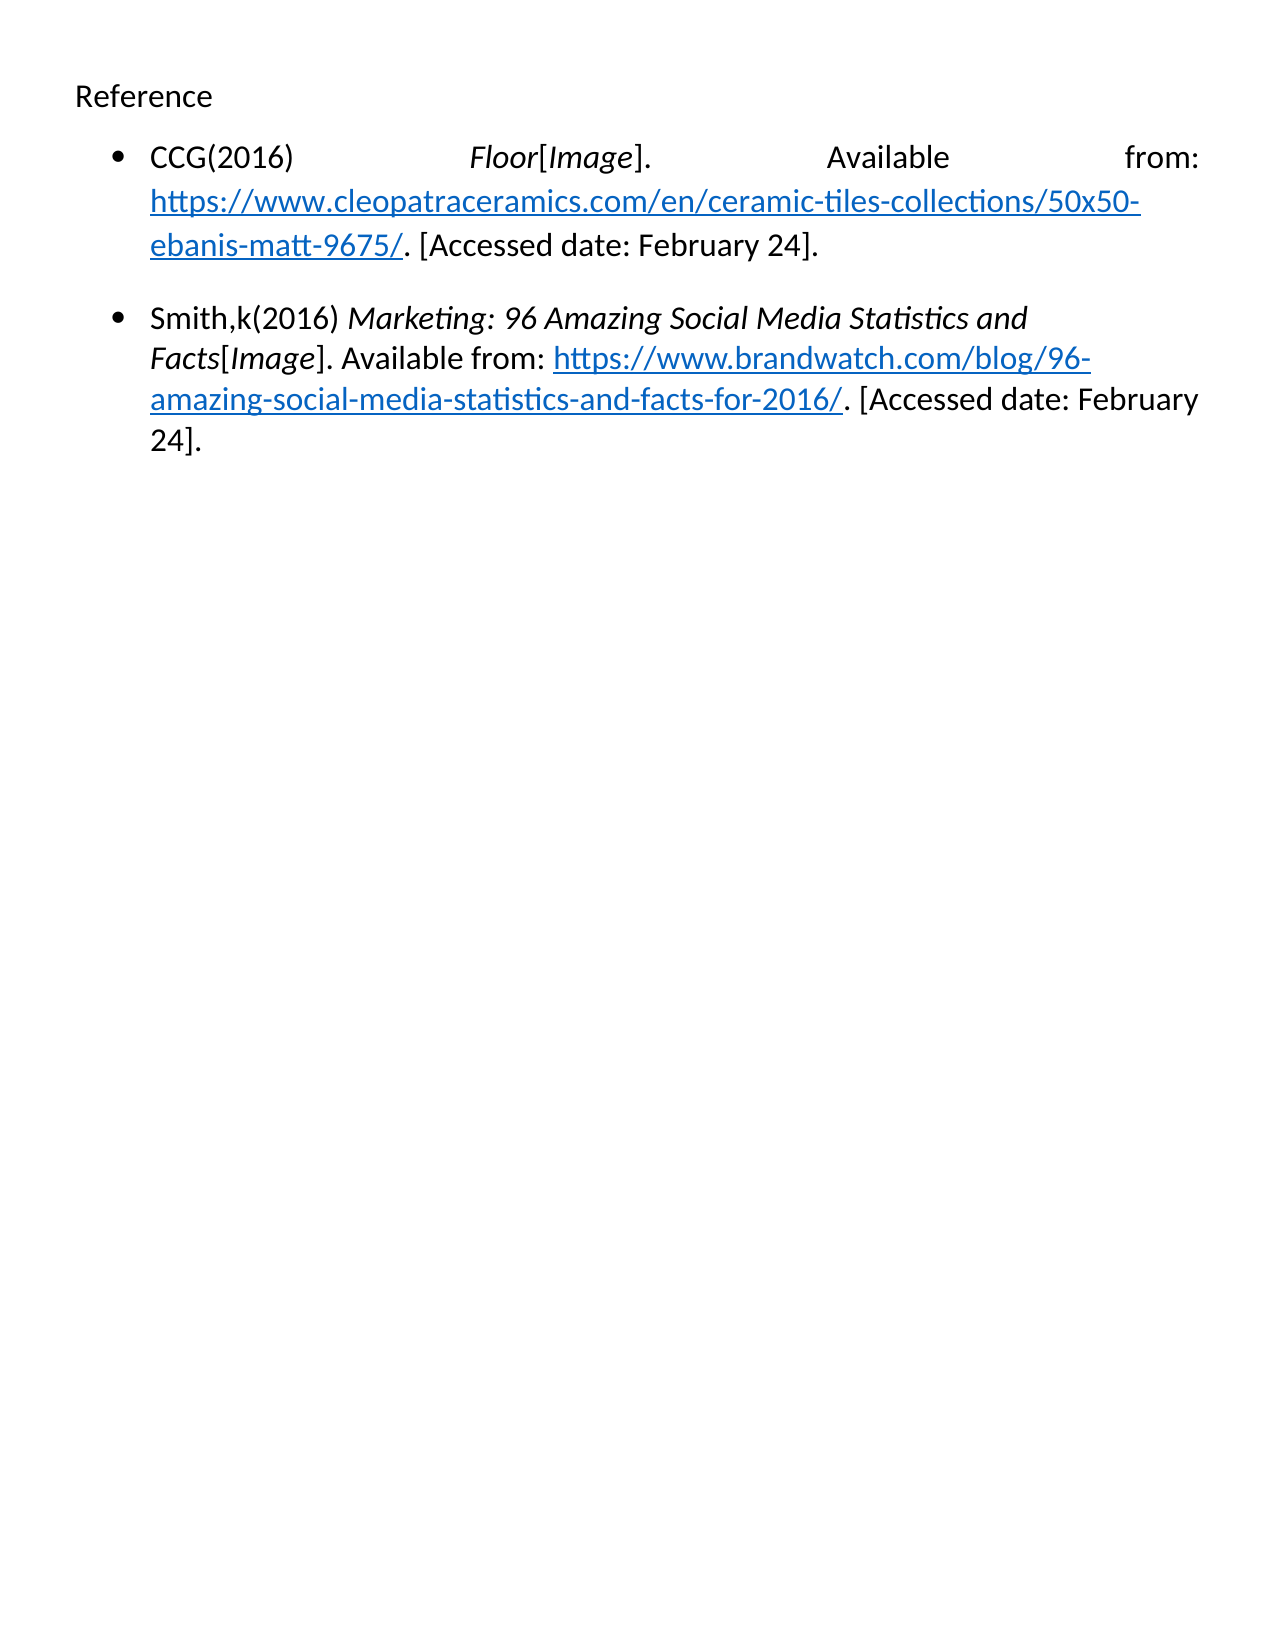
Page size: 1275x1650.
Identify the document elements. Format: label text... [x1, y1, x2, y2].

text Reference [75, 75, 1200, 116]
subtitle Smith,k(2016) Marketing: 96 Amazing Social Media Statistics and Facts[Image]. Available from: https://www.brandwatch.com/blog/96-amazing-social-media-statistics-and-facts-for-2016/. [Accessed date: February 24]. [112, 297, 1200, 459]
list CCG(2016) Floor[Image]. Available from: https://www.cleopatraceramics.com/en/ceramic-tiles-collections/50x50-ebanis-matt-9675/. [Accessed date: February 24]. [112, 136, 1200, 264]
